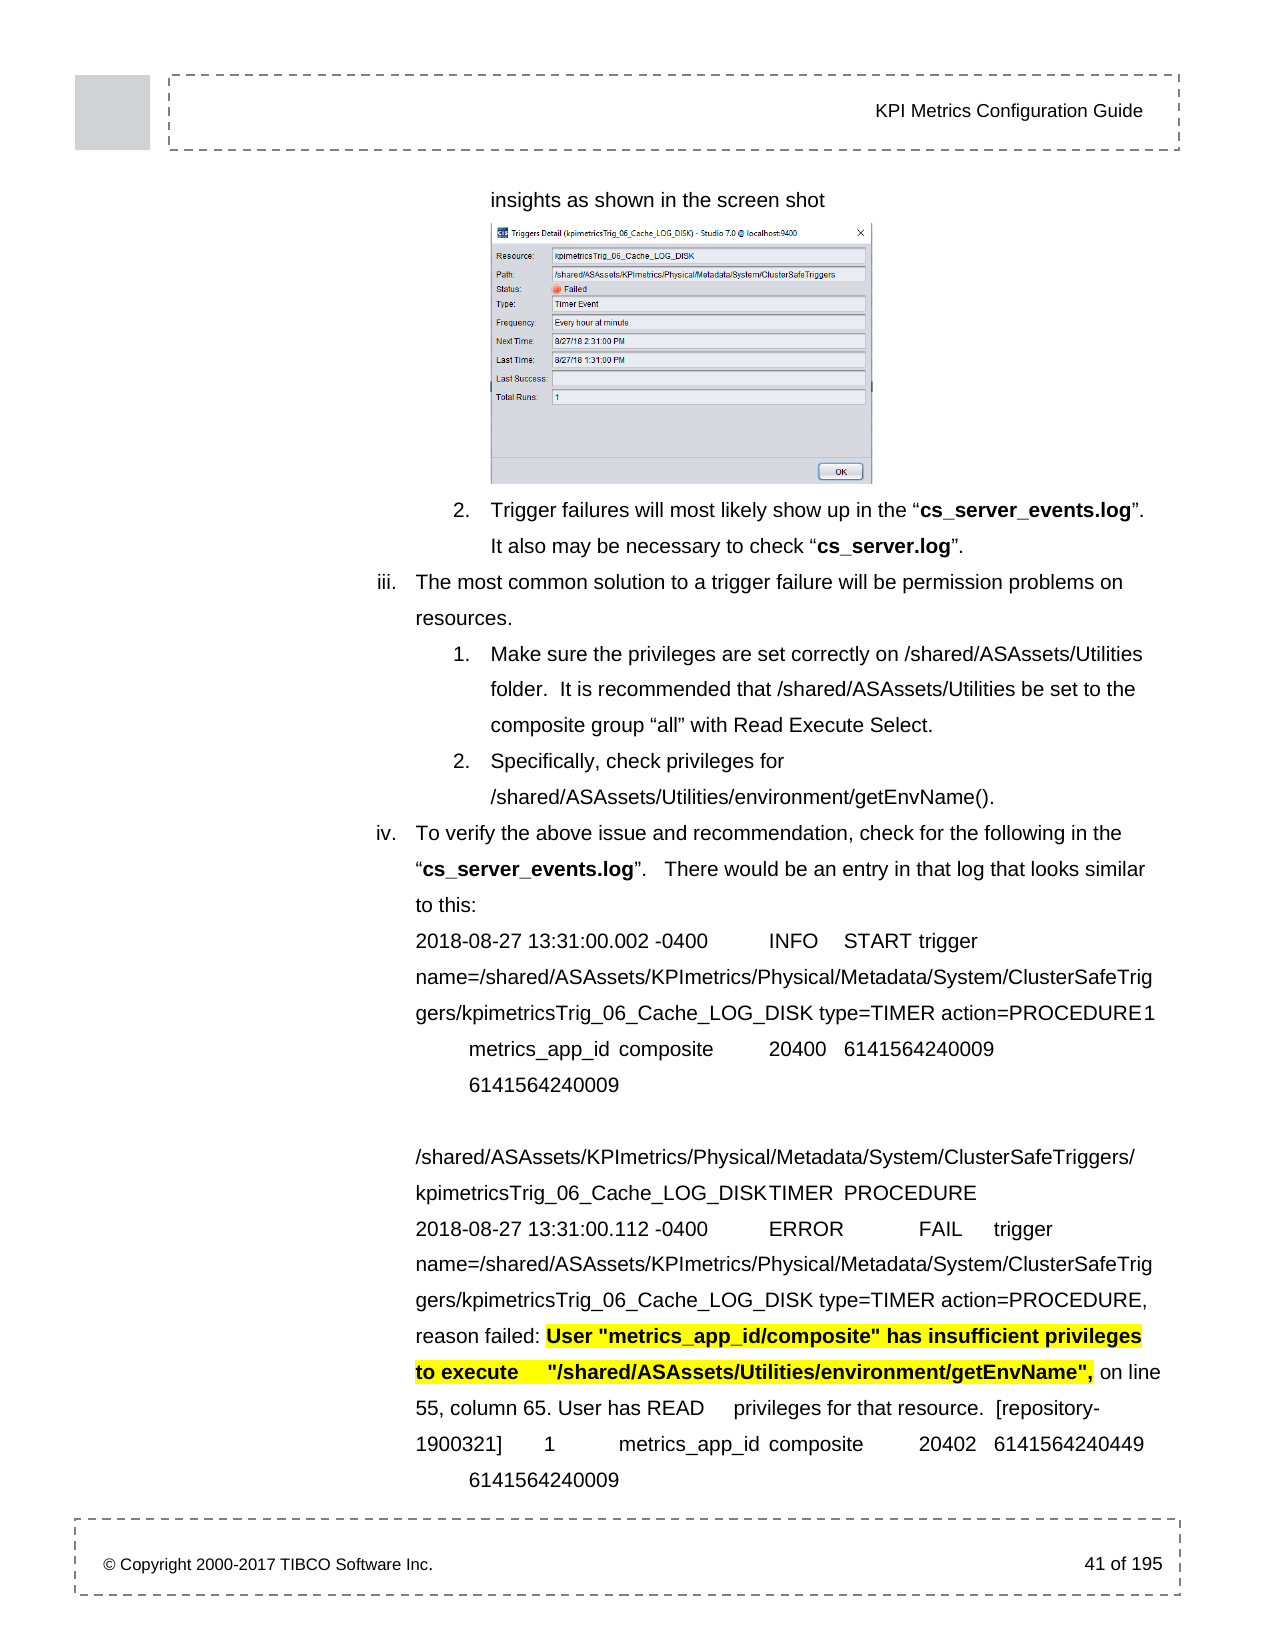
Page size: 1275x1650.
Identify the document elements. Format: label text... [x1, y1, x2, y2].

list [453, 187, 1162, 211]
picture [490, 223, 873, 484]
list To verify the above issue and recommendation, check for the following in the “cs_server_events.log”. There would be an entry in that log that looks similar to this: [397, 821, 1162, 917]
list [415, 1216, 1162, 1492]
list The most common solution to a trigger failure will be permission problems on resources. [397, 569, 1162, 629]
list 2018-08-27 13:31:00.002 -0400 INFO START trigger name=/shared/ASAssets/KPImetrics/Physical/Metadata/System/ClusterSafeTriggers/kpimetricsTrig_06_Cache_LOG_DISK type=TIMER action=PROCEDURE 1 metrics_app_id composite 20400 6141564240009 6141564240009 /shared/ASAssets/KPImetrics/Physical/Metadata/System/ClusterSafeTriggers/kpimetricsTrig_06_Cache_LOG_DISK TIMER PROCEDURE [415, 929, 1162, 1204]
list Trigger failures will most likely show up in the “cs_server_events.log”. It also may be necessary to check “cs_server.log”. [453, 498, 1162, 557]
list Specifically, check privileges for /shared/ASAssets/Utilities/environment/getEnvName(). [453, 749, 1162, 809]
list Make sure the privileges are set correctly on /shared/ASAssets/Utilities folder. It is recommended that /shared/ASAssets/Utilities be set to the composite group “all” with Read Execute Select. [453, 641, 1162, 737]
